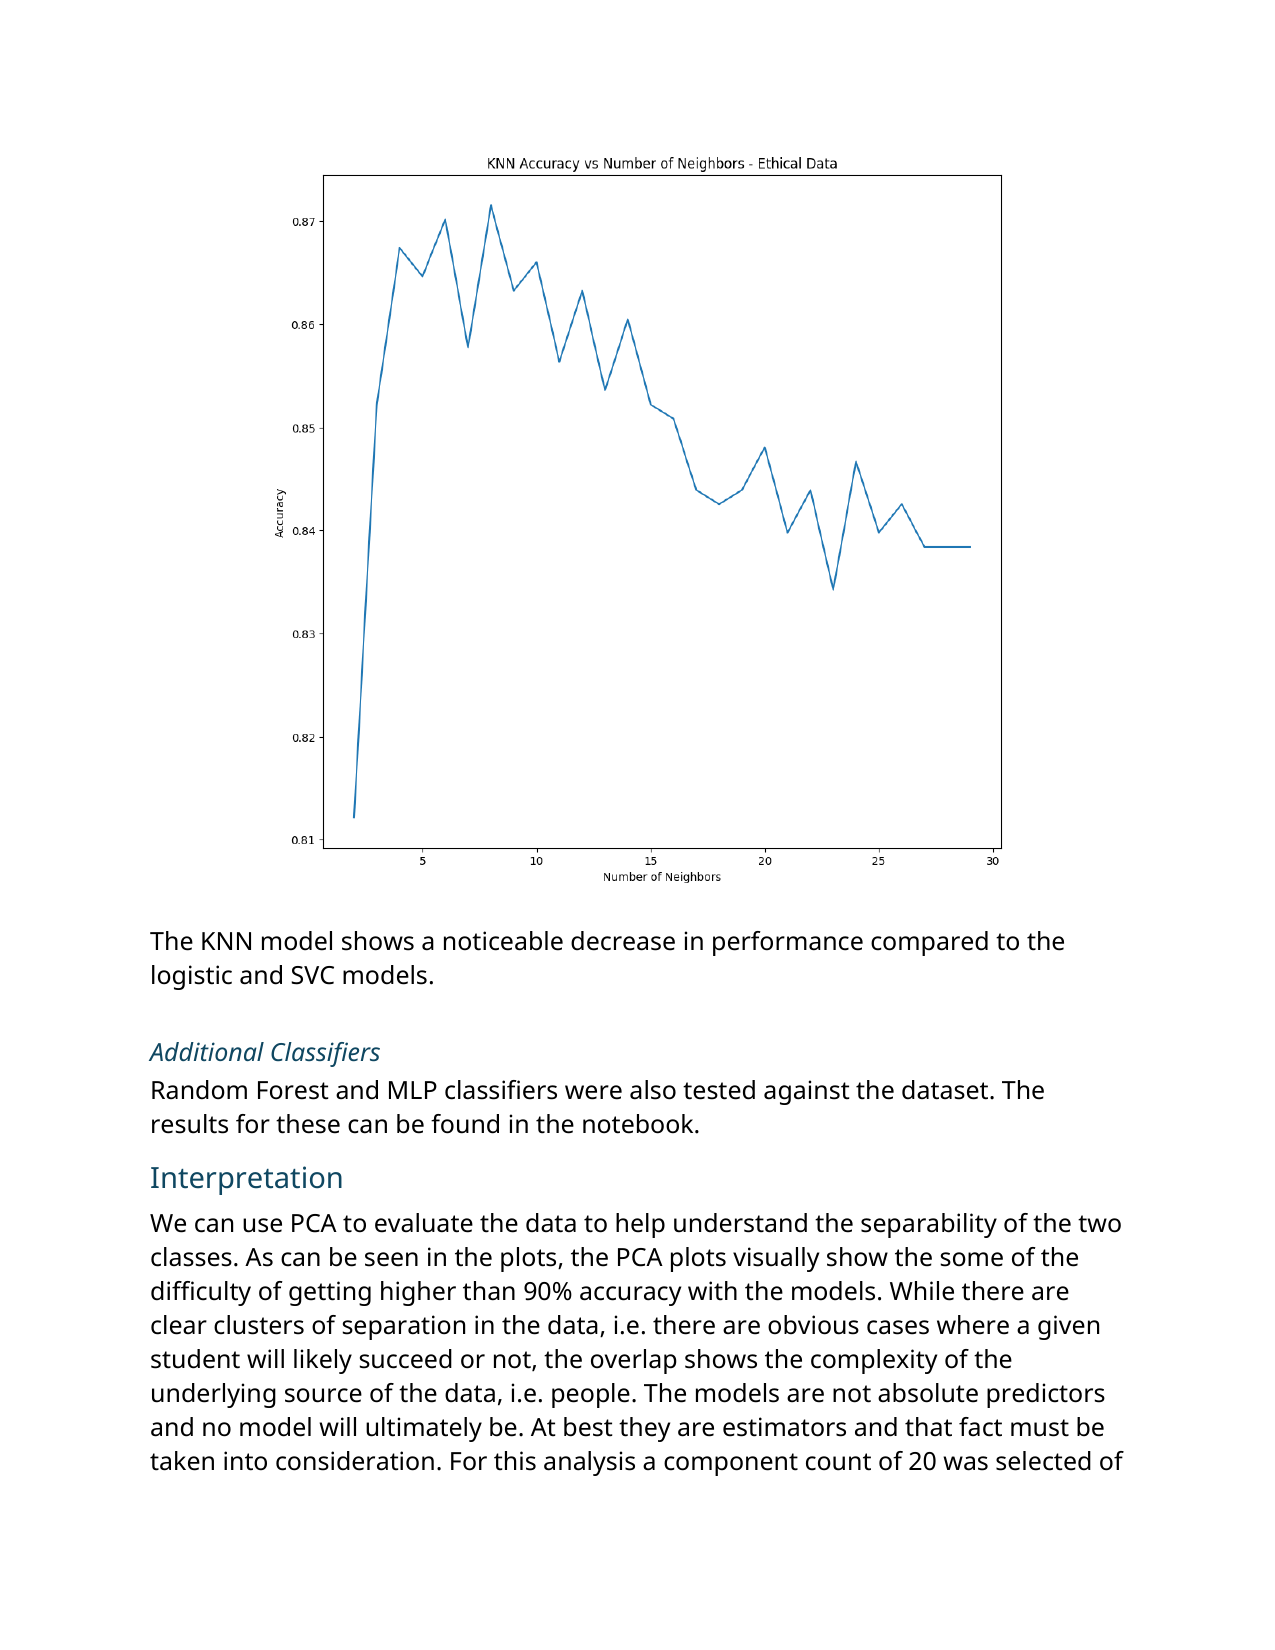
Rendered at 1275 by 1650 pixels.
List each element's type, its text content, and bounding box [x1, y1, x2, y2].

subtitle Interpretation [150, 1157, 1125, 1197]
text Random Forest and MLP classifiers were also tested against the dataset. The results for these can be found in the notebook. [150, 1073, 1125, 1141]
text The KNN model shows a noticeable decrease in performance compared to the logistic and SVC models. [150, 924, 1125, 992]
picture [267, 150, 1008, 890]
subtitle Additional Classifiers [150, 1034, 1125, 1068]
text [150, 1206, 1125, 1478]
